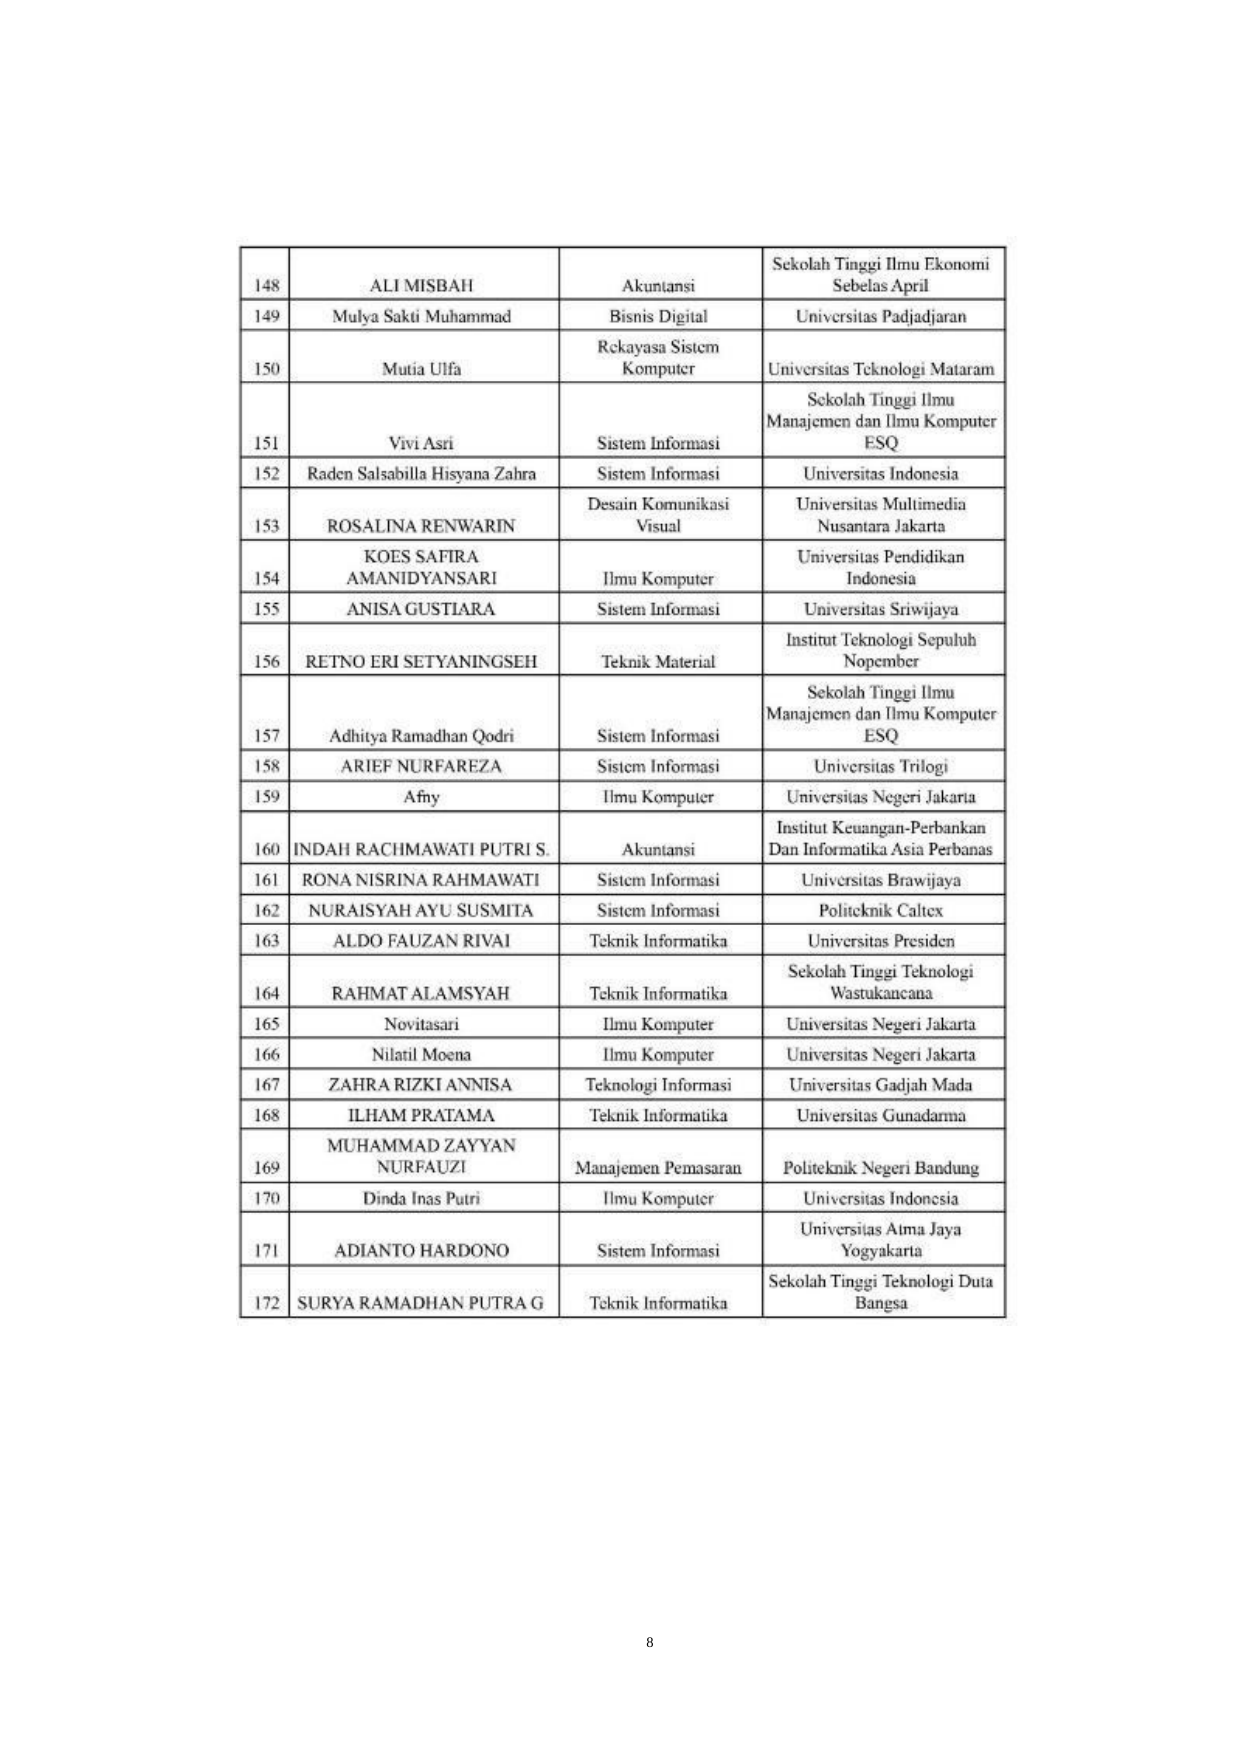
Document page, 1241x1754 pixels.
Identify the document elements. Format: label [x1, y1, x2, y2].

picture [236, 236, 1018, 1326]
